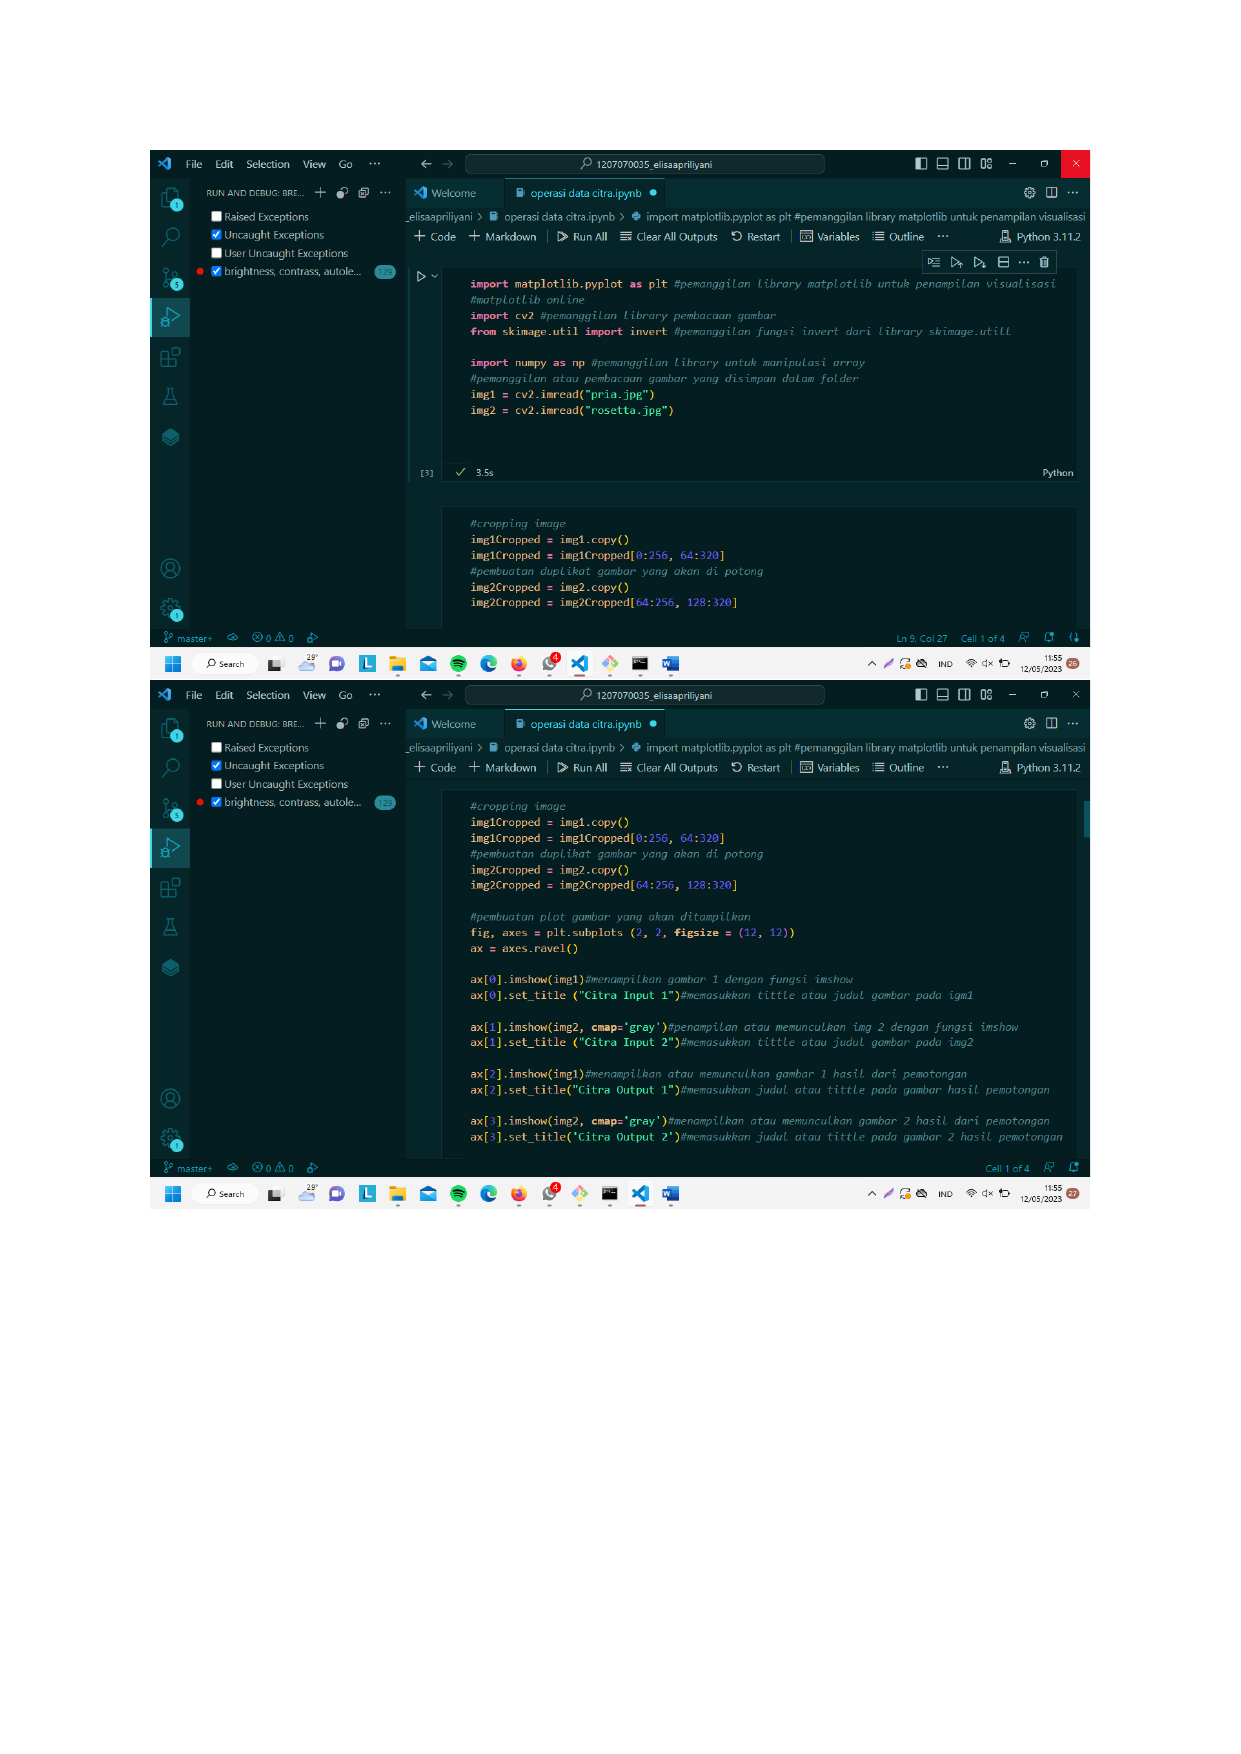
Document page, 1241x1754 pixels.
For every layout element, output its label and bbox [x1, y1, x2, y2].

picture [150, 680, 1091, 1209]
picture [150, 150, 1091, 679]
